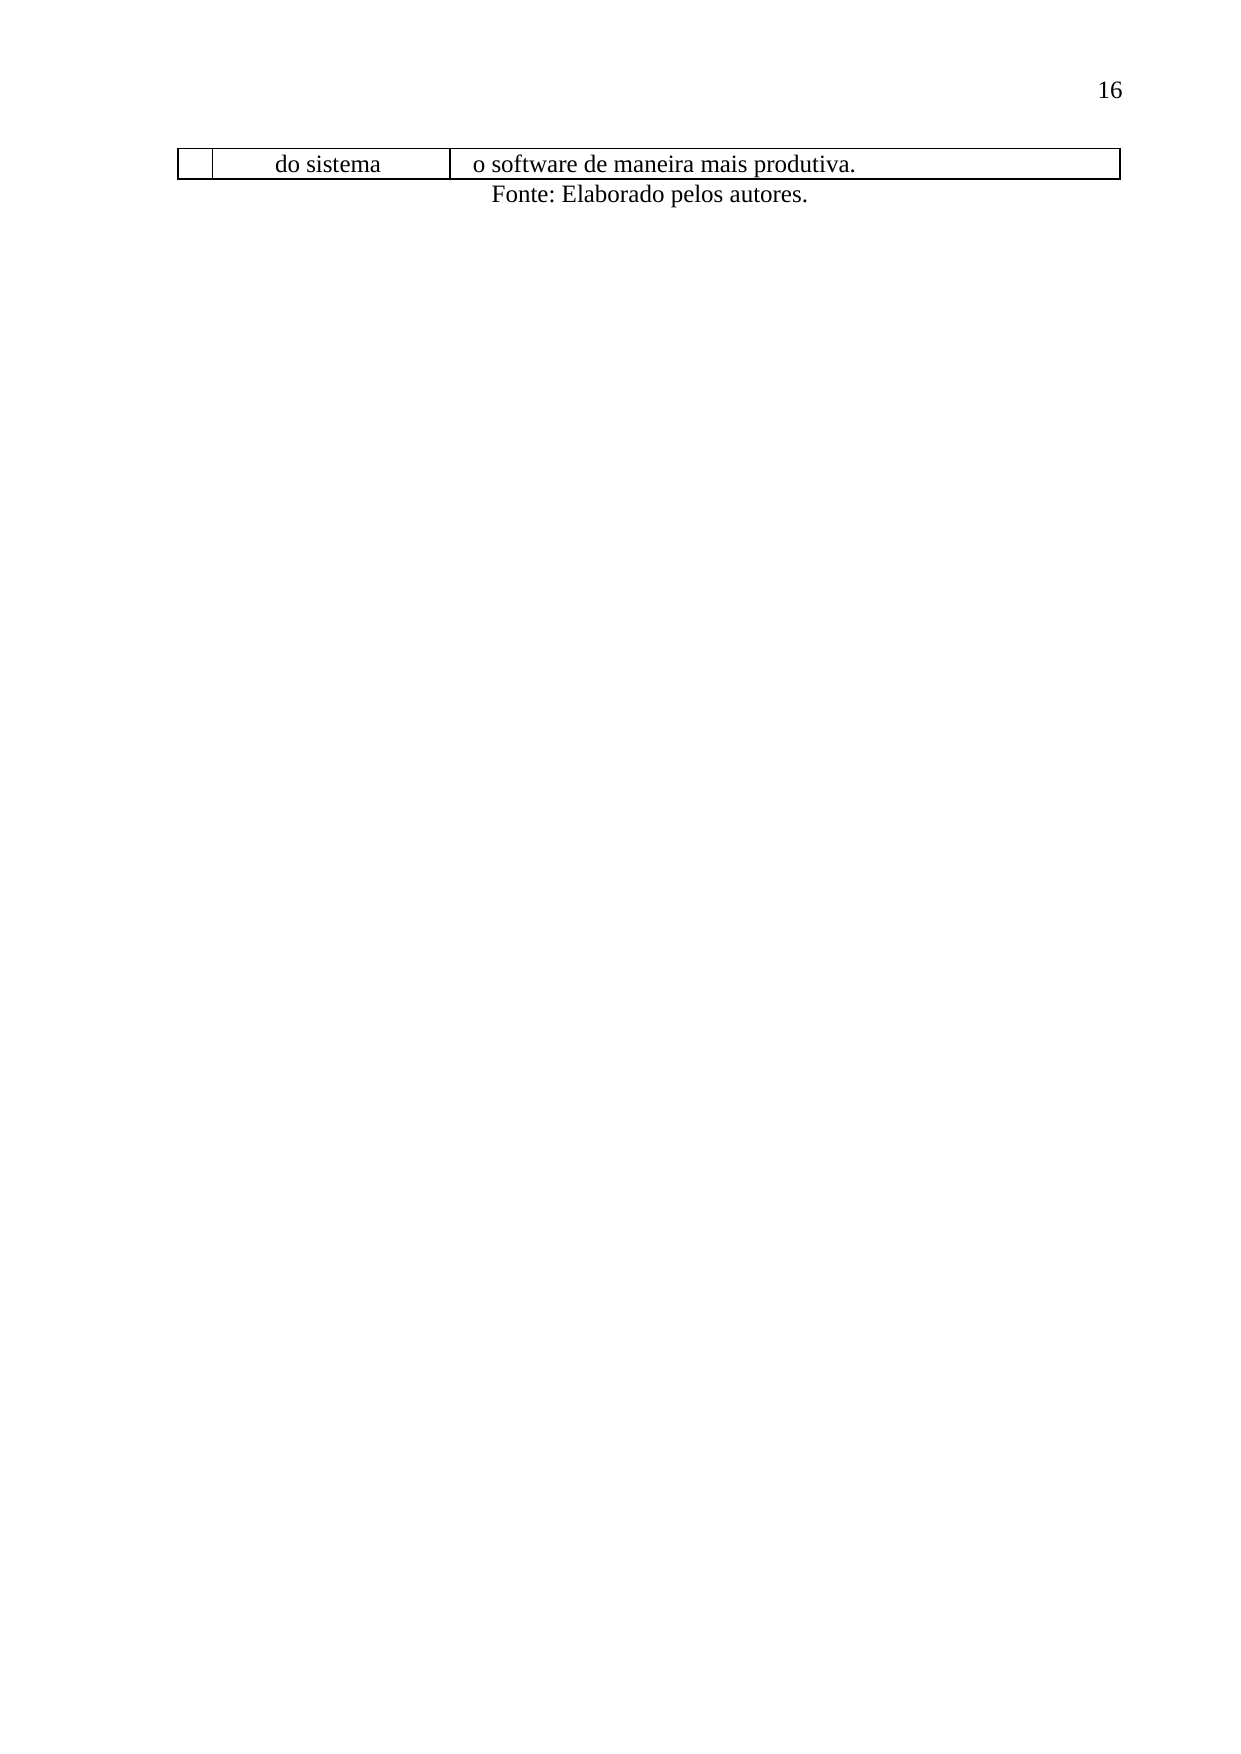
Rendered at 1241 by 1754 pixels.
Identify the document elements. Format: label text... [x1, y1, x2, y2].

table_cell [451, 149, 1119, 178]
table_cell 3 [179, 149, 212, 178]
text Fonte: Elaborado pelos autores. [177, 179, 1122, 208]
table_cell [213, 149, 449, 178]
